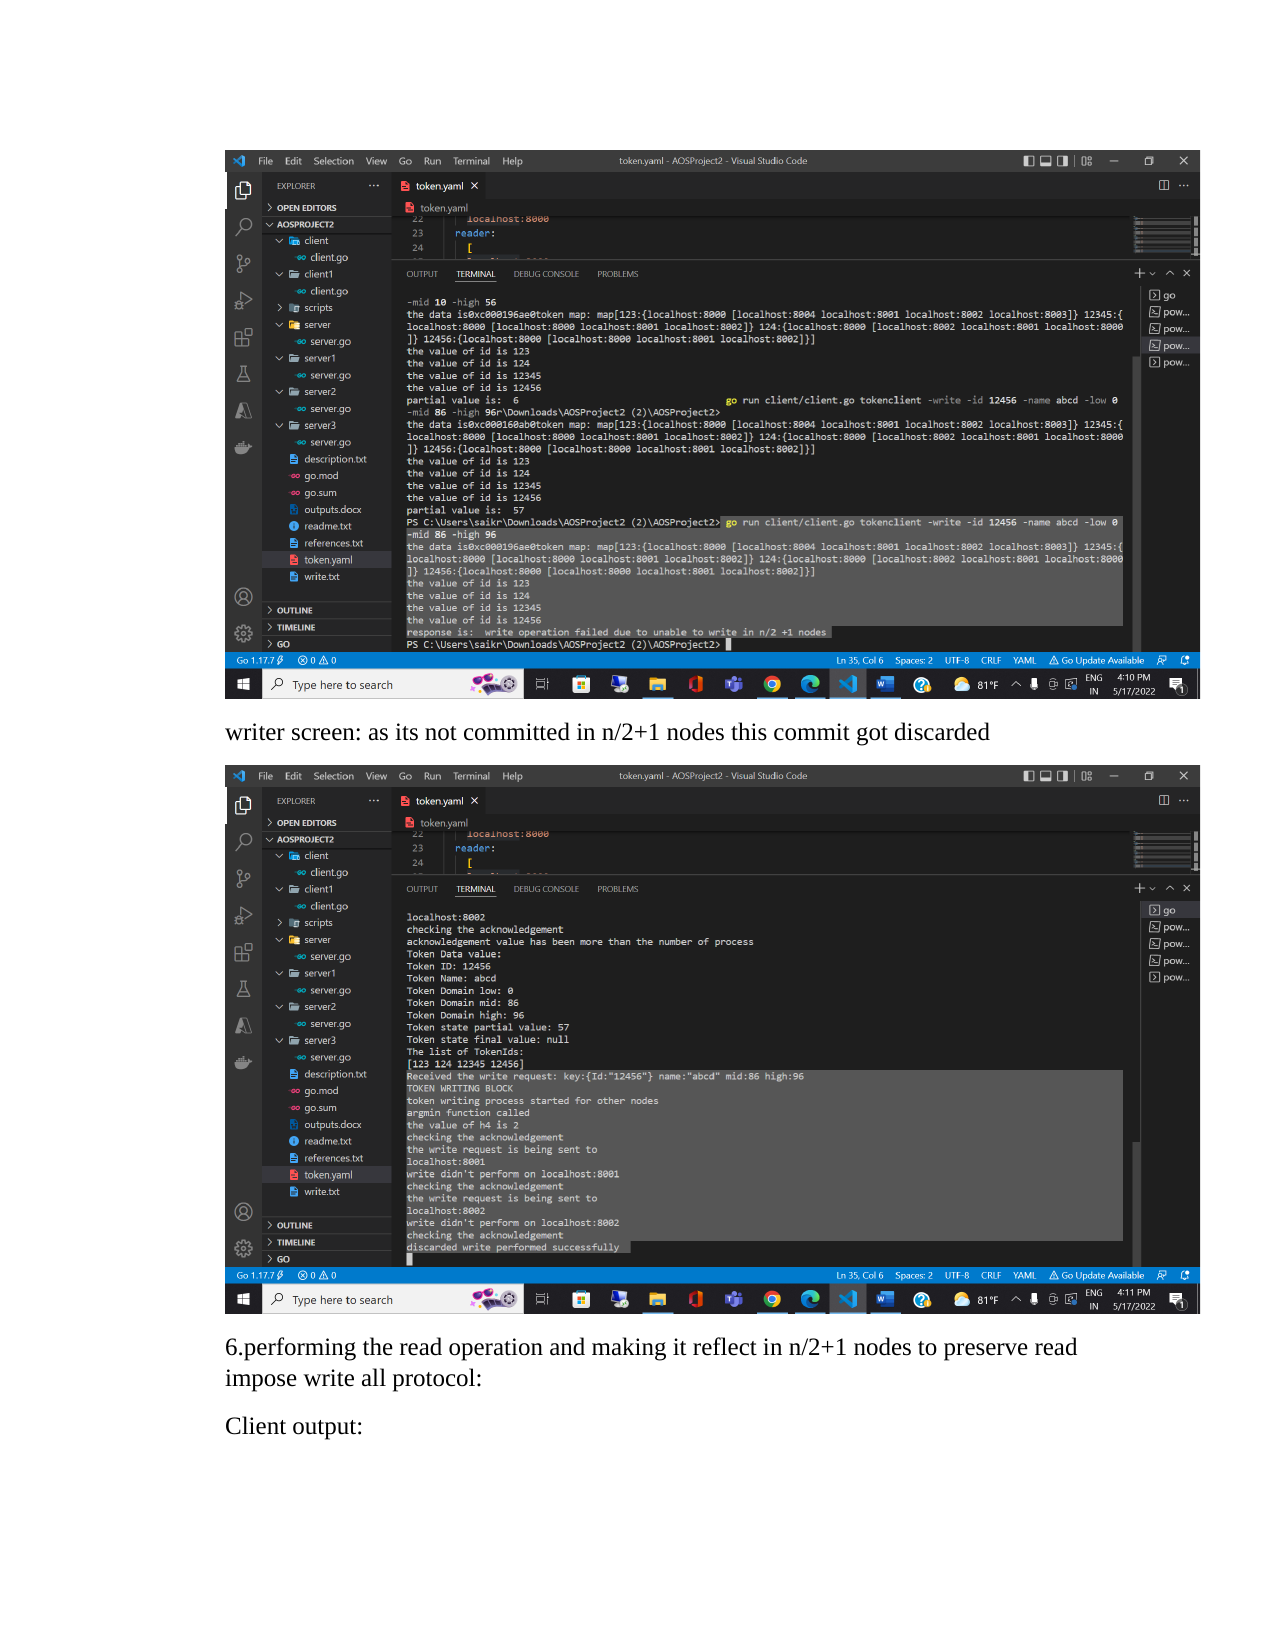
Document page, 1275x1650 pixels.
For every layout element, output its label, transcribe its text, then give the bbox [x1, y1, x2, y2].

picture [225, 765, 1200, 1314]
text 6.performing the read operation and making it reflect in n/2+1 nodes to preserve read impose write all protocol: [225, 1332, 1125, 1392]
text Client output: [225, 1411, 1125, 1440]
picture [225, 150, 1200, 699]
text writer screen: as its not committed in n/2+1 nodes this commit got discarded [225, 717, 1125, 746]
